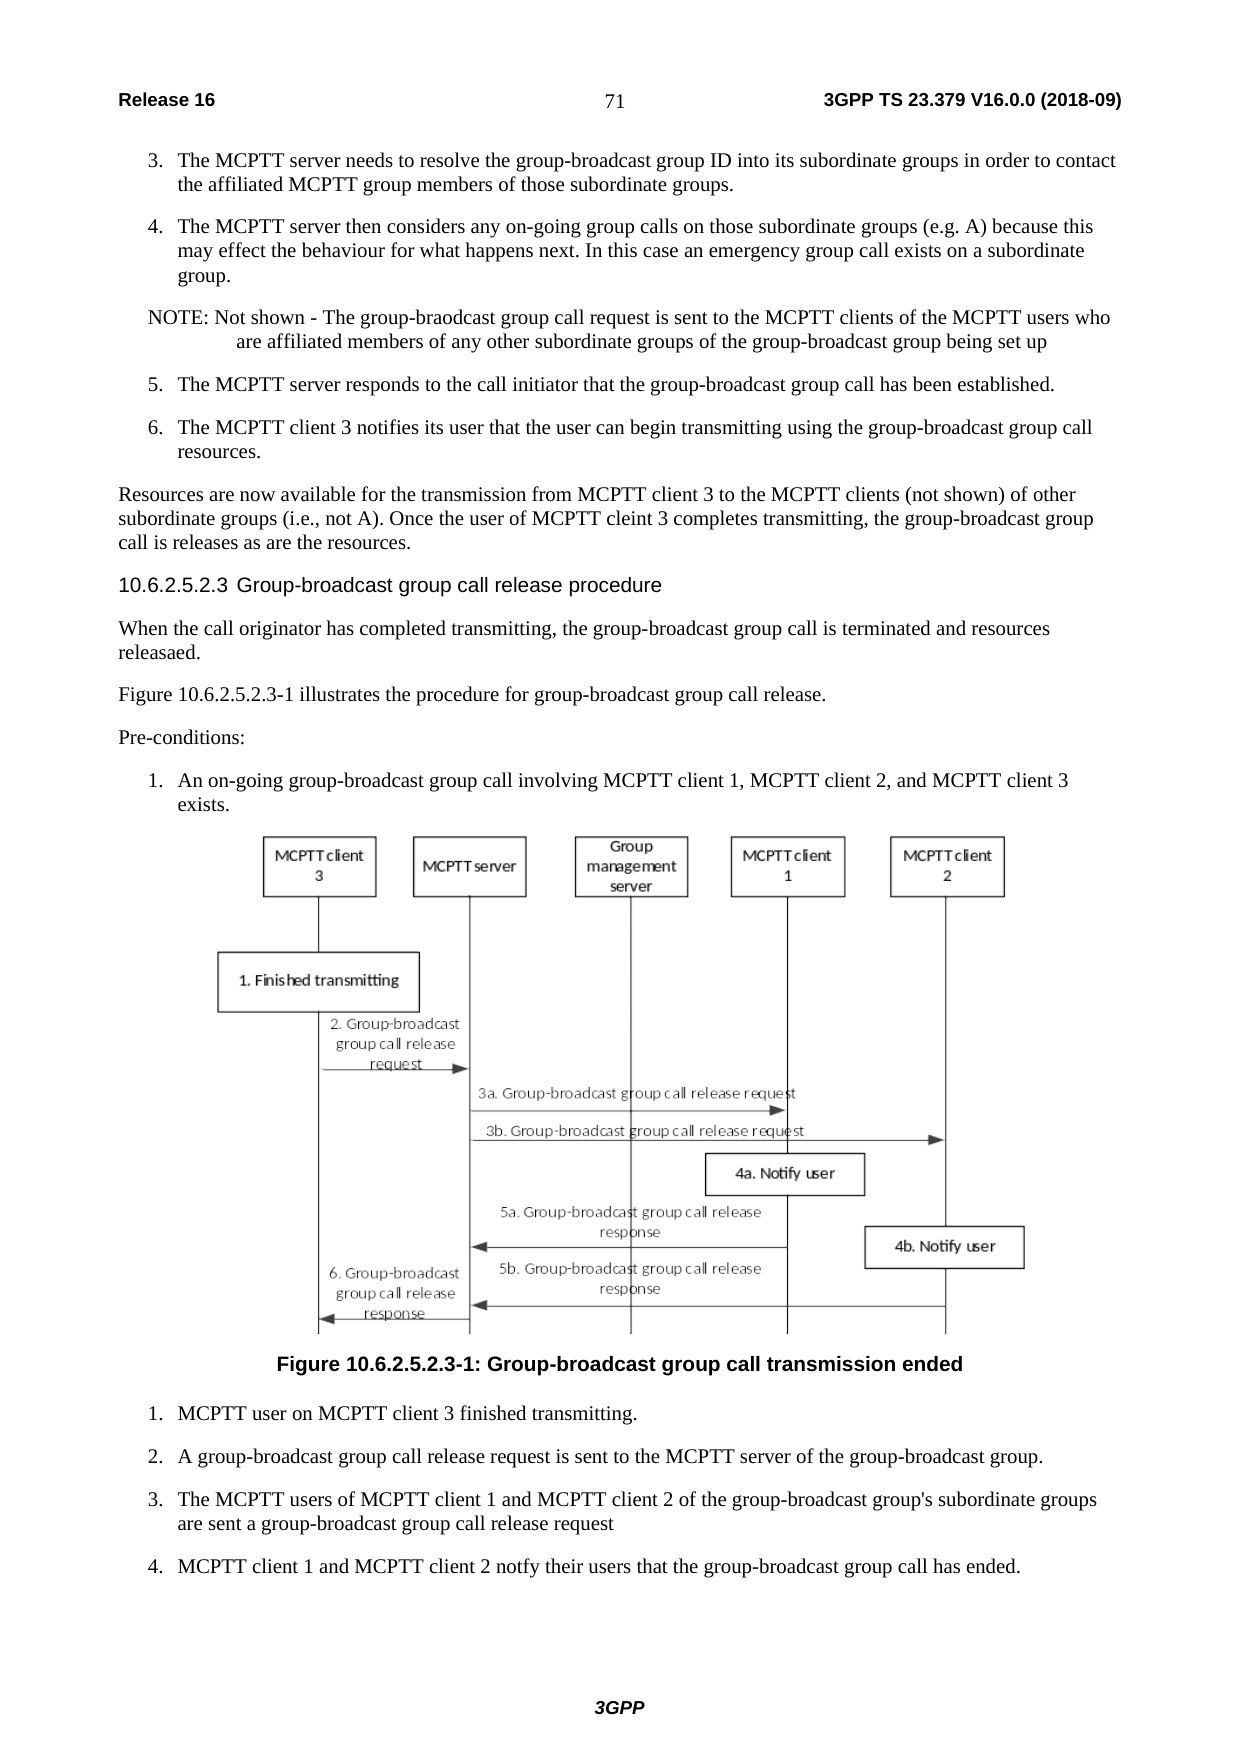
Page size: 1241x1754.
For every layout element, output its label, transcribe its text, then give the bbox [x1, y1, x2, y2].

subtitle 10.6.2.5.2.3 Group-broadcast group call release procedure [118, 573, 1122, 597]
text When the call originator has completed transmitting, the group-broadcast group call is terminated and resources releasaed. [118, 616, 1122, 664]
text NOTE: Not shown - The group-braodcast group call request is sent to the MCPTT clients of the MCPTT users who are affiliated members of any other subordinate groups of the group-broadcast group being set up [148, 305, 1122, 353]
text Figure 10.6.2.5.2.3-1: Group-broadcast group call transmission ended [118, 1352, 1122, 1376]
text 3. The MCPTT users of MCPTT client 1 and MCPTT client 2 of the group-broadcast group's subordinate groups are sent a group-broadcast group call release request [148, 1487, 1122, 1535]
text 2. A group-broadcast group call release request is sent to the MCPTT server of the group-broadcast group. [148, 1444, 1122, 1468]
text 5. The MCPTT server responds to the call initiator that the group-broadcast group call has been established. [148, 372, 1122, 396]
text Pre-conditions: [118, 725, 1122, 749]
text 4. The MCPTT server then considers any on-going group calls on those subordinate groups (e.g. A) because this may effect the behaviour for what happens next. In this case an emergency group call exists on a subordinate group. [148, 214, 1122, 287]
text Resources are now available for the transmission from MCPTT client 3 to the MCPTT clients (not shown) of other subordinate groups (i.e., not A). Once the user of MCPTT cleint 3 completes transmitting, the group-broadcast group call is releases as are the resources. [118, 482, 1122, 554]
text Figure 10.6.2.5.2.3-1 illustrates the procedure for group-broadcast group call release. [118, 682, 1122, 706]
text 1. MCPTT user on MCPTT client 3 finished transmitting. [148, 1401, 1122, 1425]
text 3. The MCPTT server needs to resolve the group-broadcast group ID into its subordinate groups in order to contact the affiliated MCPTT group members of those subordinate groups. [148, 147, 1122, 196]
text 4. MCPTT client 1 and MCPTT client 2 notfy their users that the group-broadcast group call has ended. [148, 1553, 1122, 1578]
text 1. An on-going group-broadcast group call involving MCPTT client 1, MCPTT client 2, and MCPTT client 3 exists. [148, 768, 1122, 816]
text 6. The MCPTT client 3 notifies its user that the user can begin transmitting using the group-broadcast group call resources. [148, 415, 1122, 463]
